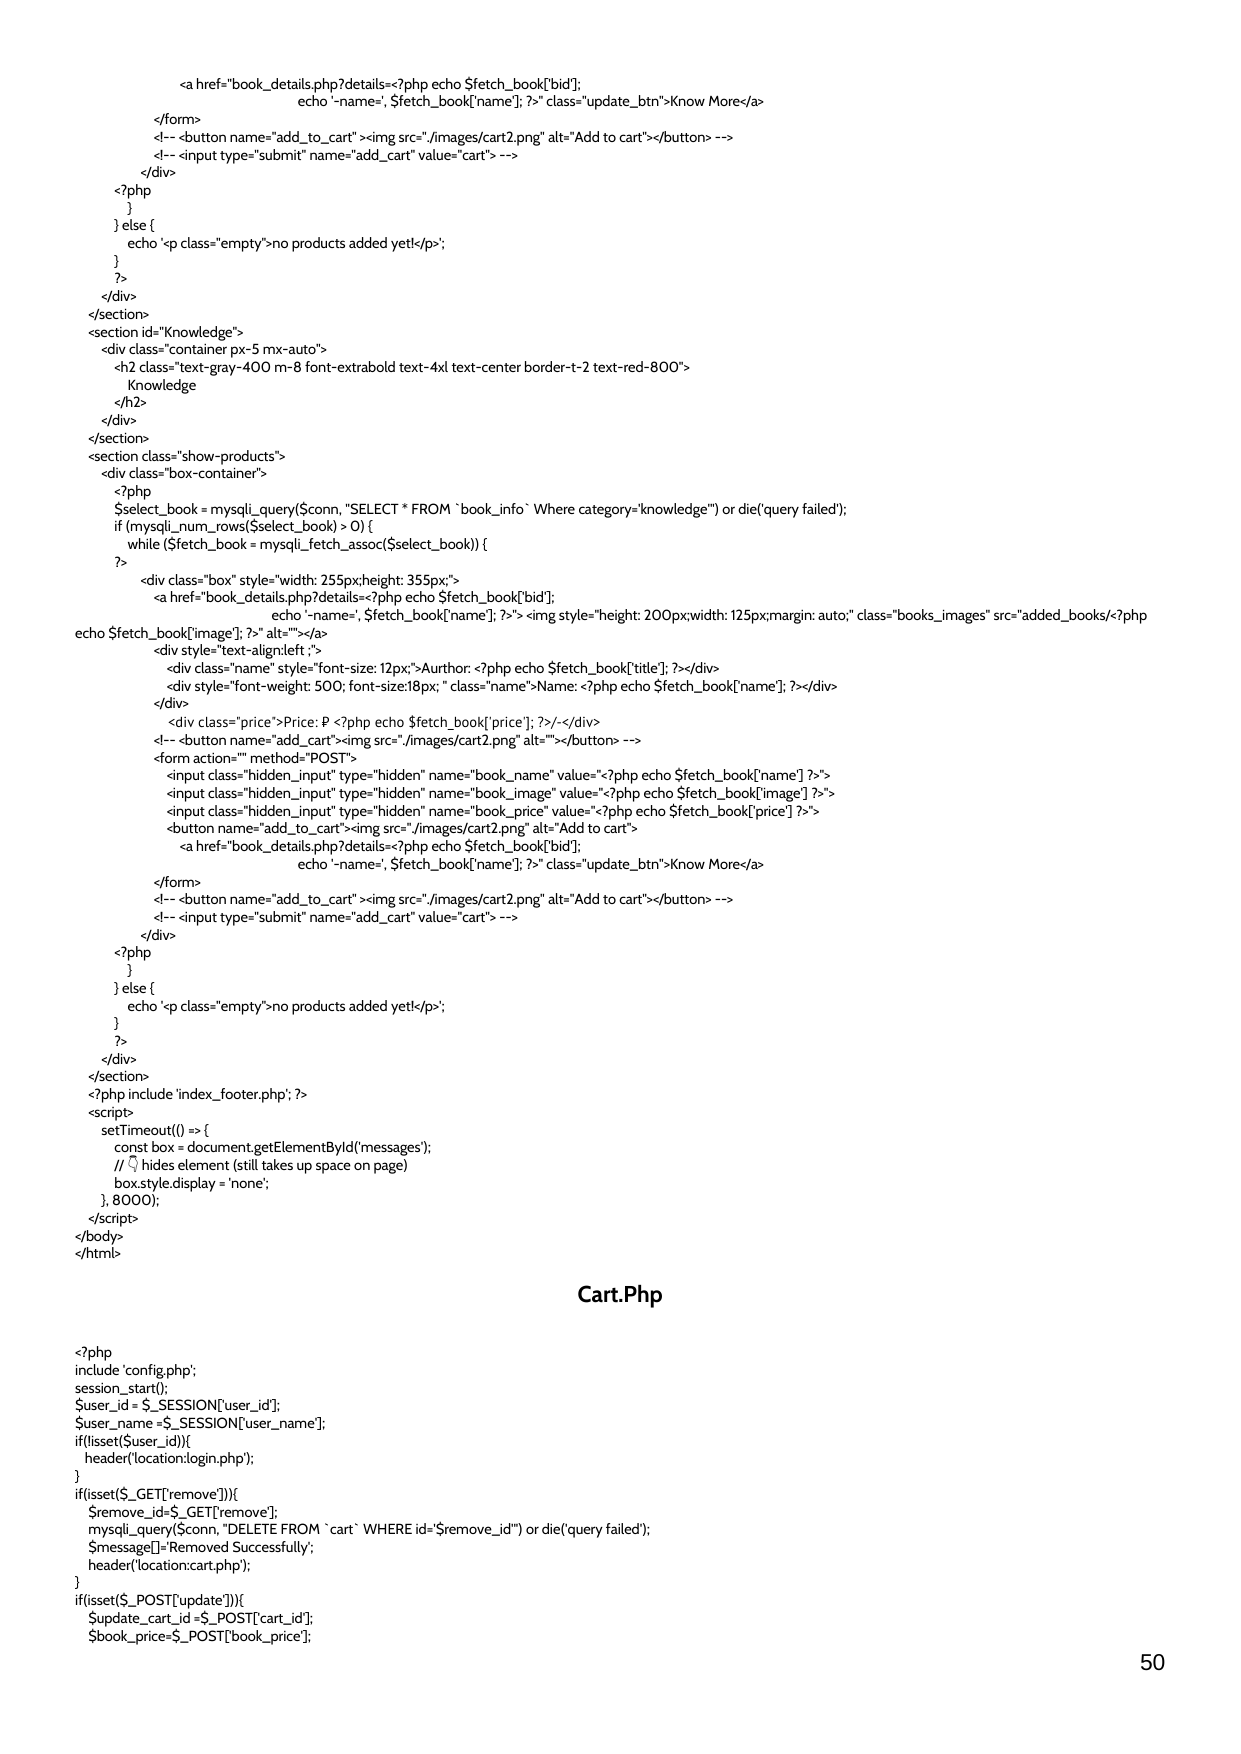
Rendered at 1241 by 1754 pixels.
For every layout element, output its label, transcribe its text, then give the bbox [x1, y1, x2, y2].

text </body> [75, 1227, 1165, 1245]
text echo '-name=', $fetch_book['name']; ?>"> <img style="height: 200px;width: 125px;margin: auto;" class="books_images" src="added_books/<?php echo $fetch_book['image']; ?>" alt=""></a> [75, 606, 1165, 642]
text $select_book = mysqli_query($conn, "SELECT * FROM `book_info` Where category='knowledge'") or die('query failed'); [75, 500, 1165, 518]
text </div> [75, 163, 1165, 181]
text } [75, 1467, 1165, 1485]
text // 👇️ hides element (still takes up space on page) [75, 1156, 1165, 1174]
text Cart.Php [75, 1280, 1165, 1308]
text <!-- <button name="add_cart"><img src="./images/cart2.png" alt=""></button> --> [75, 731, 1165, 749]
text <input class="hidden_input" type="hidden" name="book_image" value="<?php echo $fetch_book['image'] ?>"> [75, 784, 1165, 802]
text <?php include 'index_footer.php'; ?> [75, 1086, 1165, 1103]
text if(isset($_POST['update'])){ [75, 1591, 1165, 1609]
text <form action="" method="POST"> [75, 749, 1165, 767]
text <a href="book_details.php?details=<?php echo $fetch_book['bid']; [75, 75, 1165, 93]
text </form> [75, 110, 1165, 128]
text </section> [75, 1068, 1165, 1086]
text } else { [75, 979, 1165, 997]
text const box = document.getElementById('messages'); [75, 1139, 1165, 1156]
text </section> [75, 305, 1165, 323]
text <a href="book_details.php?details=<?php echo $fetch_book['bid']; [75, 588, 1165, 606]
text </section> [75, 429, 1165, 447]
text echo '-name=', $fetch_book['name']; ?>" class="update_btn">Know More</a> [75, 855, 1165, 873]
text include 'config.php'; [75, 1361, 1165, 1379]
text }, 8000); [75, 1192, 1165, 1209]
text <input class="hidden_input" type="hidden" name="book_price" value="<?php echo $fetch_book['price'] ?>"> [75, 802, 1165, 820]
text ?> [75, 1032, 1165, 1050]
text if(isset($_GET['remove'])){ [75, 1485, 1165, 1503]
text } [75, 199, 1165, 217]
text </div> [75, 287, 1165, 305]
text header('location:login.php'); [75, 1450, 1165, 1467]
text <section class="show-products"> [75, 447, 1165, 464]
text $user_id = $_SESSION['user_id']; [75, 1397, 1165, 1414]
text <!-- <button name="add_to_cart" ><img src="./images/cart2.png" alt="Add to cart"></button> --> [75, 128, 1165, 146]
text <!-- <button name="add_to_cart" ><img src="./images/cart2.png" alt="Add to cart"></button> --> [75, 891, 1165, 908]
text <div style="font-weight: 500; font-size:18px; " class="name">Name: <?php echo $fetch_book['name']; ?></div> [75, 677, 1165, 695]
text <div style="text-align:left ;"> [75, 642, 1165, 659]
text </div> [75, 926, 1165, 944]
text echo '-name=', $fetch_book['name']; ?>" class="update_btn">Know More</a> [75, 93, 1165, 110]
text box.style.display = 'none'; [75, 1174, 1165, 1192]
text <div class="price">Price: ₹ <?php echo $fetch_book['price']; ?>/-</div> [75, 712, 1165, 731]
text $remove_id=$_GET['remove']; [75, 1503, 1165, 1521]
text $user_name =$_SESSION['user_name']; [75, 1414, 1165, 1432]
text <script> [75, 1103, 1165, 1121]
text </div> [75, 1050, 1165, 1068]
text echo '<p class="empty">no products added yet!</p>'; [75, 997, 1165, 1015]
text </h2> [75, 394, 1165, 411]
text ?> [75, 270, 1165, 287]
text session_start(); [75, 1379, 1165, 1397]
text } else { [75, 217, 1165, 234]
text <!-- <input type="submit" name="add_cart" value="cart"> --> [75, 146, 1165, 163]
text </div> [75, 411, 1165, 429]
text <?php [75, 181, 1165, 199]
text <div class="box-container"> [75, 464, 1165, 482]
text while ($fetch_book = mysqli_fetch_assoc($select_book)) { [75, 535, 1165, 553]
text } [75, 252, 1165, 270]
text setTimeout(() => { [75, 1121, 1165, 1139]
text <?php [75, 1343, 1165, 1361]
text <section id="Knowledge"> [75, 323, 1165, 341]
text <?php [75, 482, 1165, 500]
text $book_price=$_POST['book_price']; [75, 1627, 1165, 1644]
text <h2 class="text-gray-400 m-8 font-extrabold text-4xl text-center border-t-2 text-red-800"> [75, 358, 1165, 376]
text $message[]='Removed Successfully'; [75, 1538, 1165, 1556]
text </div> [75, 695, 1165, 712]
text echo '<p class="empty">no products added yet!</p>'; [75, 234, 1165, 252]
text header('location:cart.php'); [75, 1556, 1165, 1574]
text <!-- <input type="submit" name="add_cart" value="cart"> --> [75, 908, 1165, 926]
text <div class="box" style="width: 255px;height: 355px;"> [75, 571, 1165, 588]
text <button name="add_to_cart"><img src="./images/cart2.png" alt="Add to cart"> [75, 820, 1165, 838]
text </form> [75, 873, 1165, 891]
text mysqli_query($conn, "DELETE FROM `cart` WHERE id='$remove_id'") or die('query failed'); [75, 1521, 1165, 1538]
text <div class="container px-5 mx-auto"> [75, 341, 1165, 358]
text <?php [75, 944, 1165, 962]
text if (mysqli_num_rows($select_book) > 0) { [75, 518, 1165, 535]
text } [75, 1015, 1165, 1032]
text if(!isset($user_id)){ [75, 1432, 1165, 1450]
text ?> [75, 553, 1165, 571]
text } [75, 962, 1165, 979]
text } [75, 1574, 1165, 1591]
text </html> [75, 1245, 1165, 1263]
text <div class="name" style="font-size: 12px;">Aurthor: <?php echo $fetch_book['title']; ?></div> [75, 659, 1165, 677]
text $update_cart_id =$_POST['cart_id']; [75, 1609, 1165, 1627]
text Knowledge [75, 376, 1165, 394]
text <a href="book_details.php?details=<?php echo $fetch_book['bid']; [75, 838, 1165, 855]
text </script> [75, 1209, 1165, 1227]
text <input class="hidden_input" type="hidden" name="book_name" value="<?php echo $fetch_book['name'] ?>"> [75, 767, 1165, 784]
